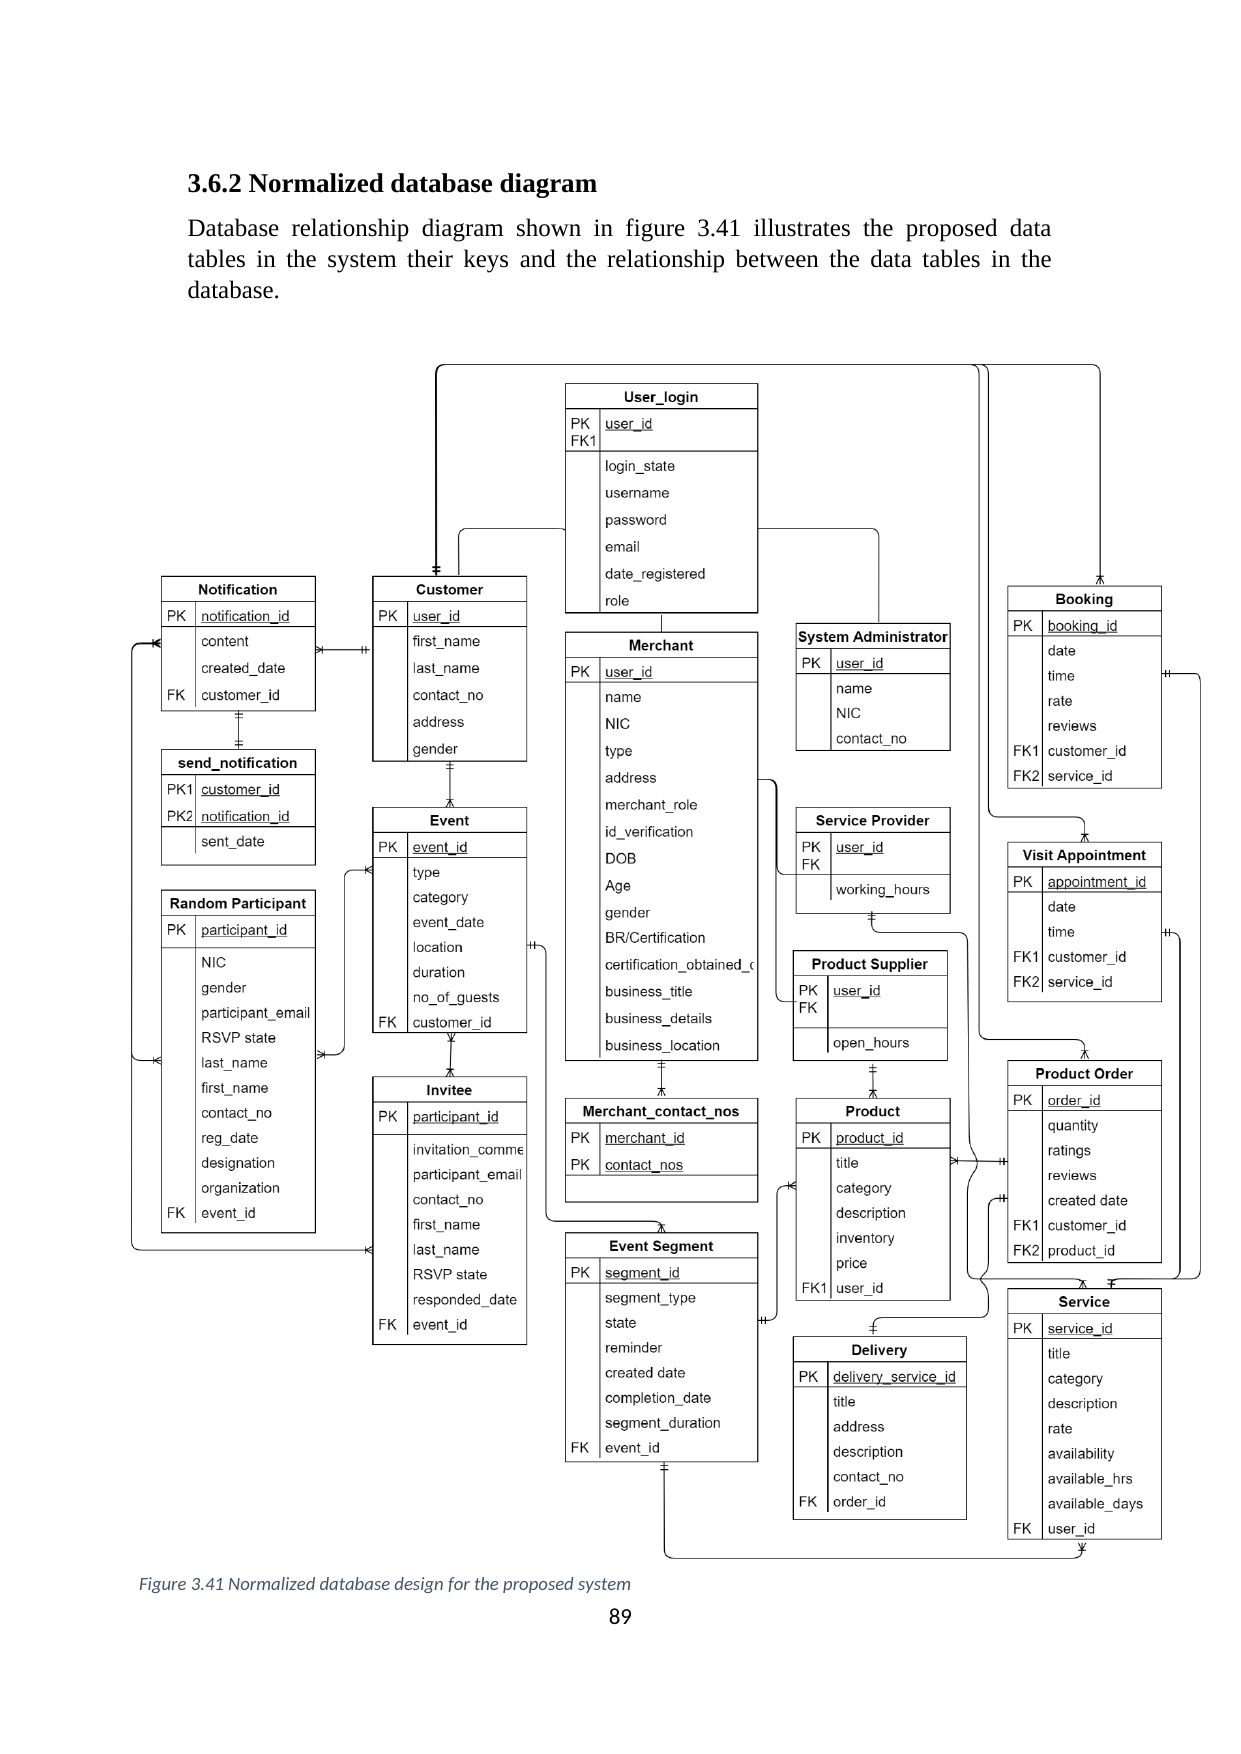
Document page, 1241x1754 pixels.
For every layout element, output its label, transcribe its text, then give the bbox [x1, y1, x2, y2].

subtitle 3.6.2 Normalized database diagram [187, 167, 1053, 198]
text Database relationship diagram shown in figure 3.41 illustrates the proposed data tables in the system their keys and the relationship between the data tables in the database. [187, 213, 1053, 303]
picture [123, 357, 1209, 1567]
